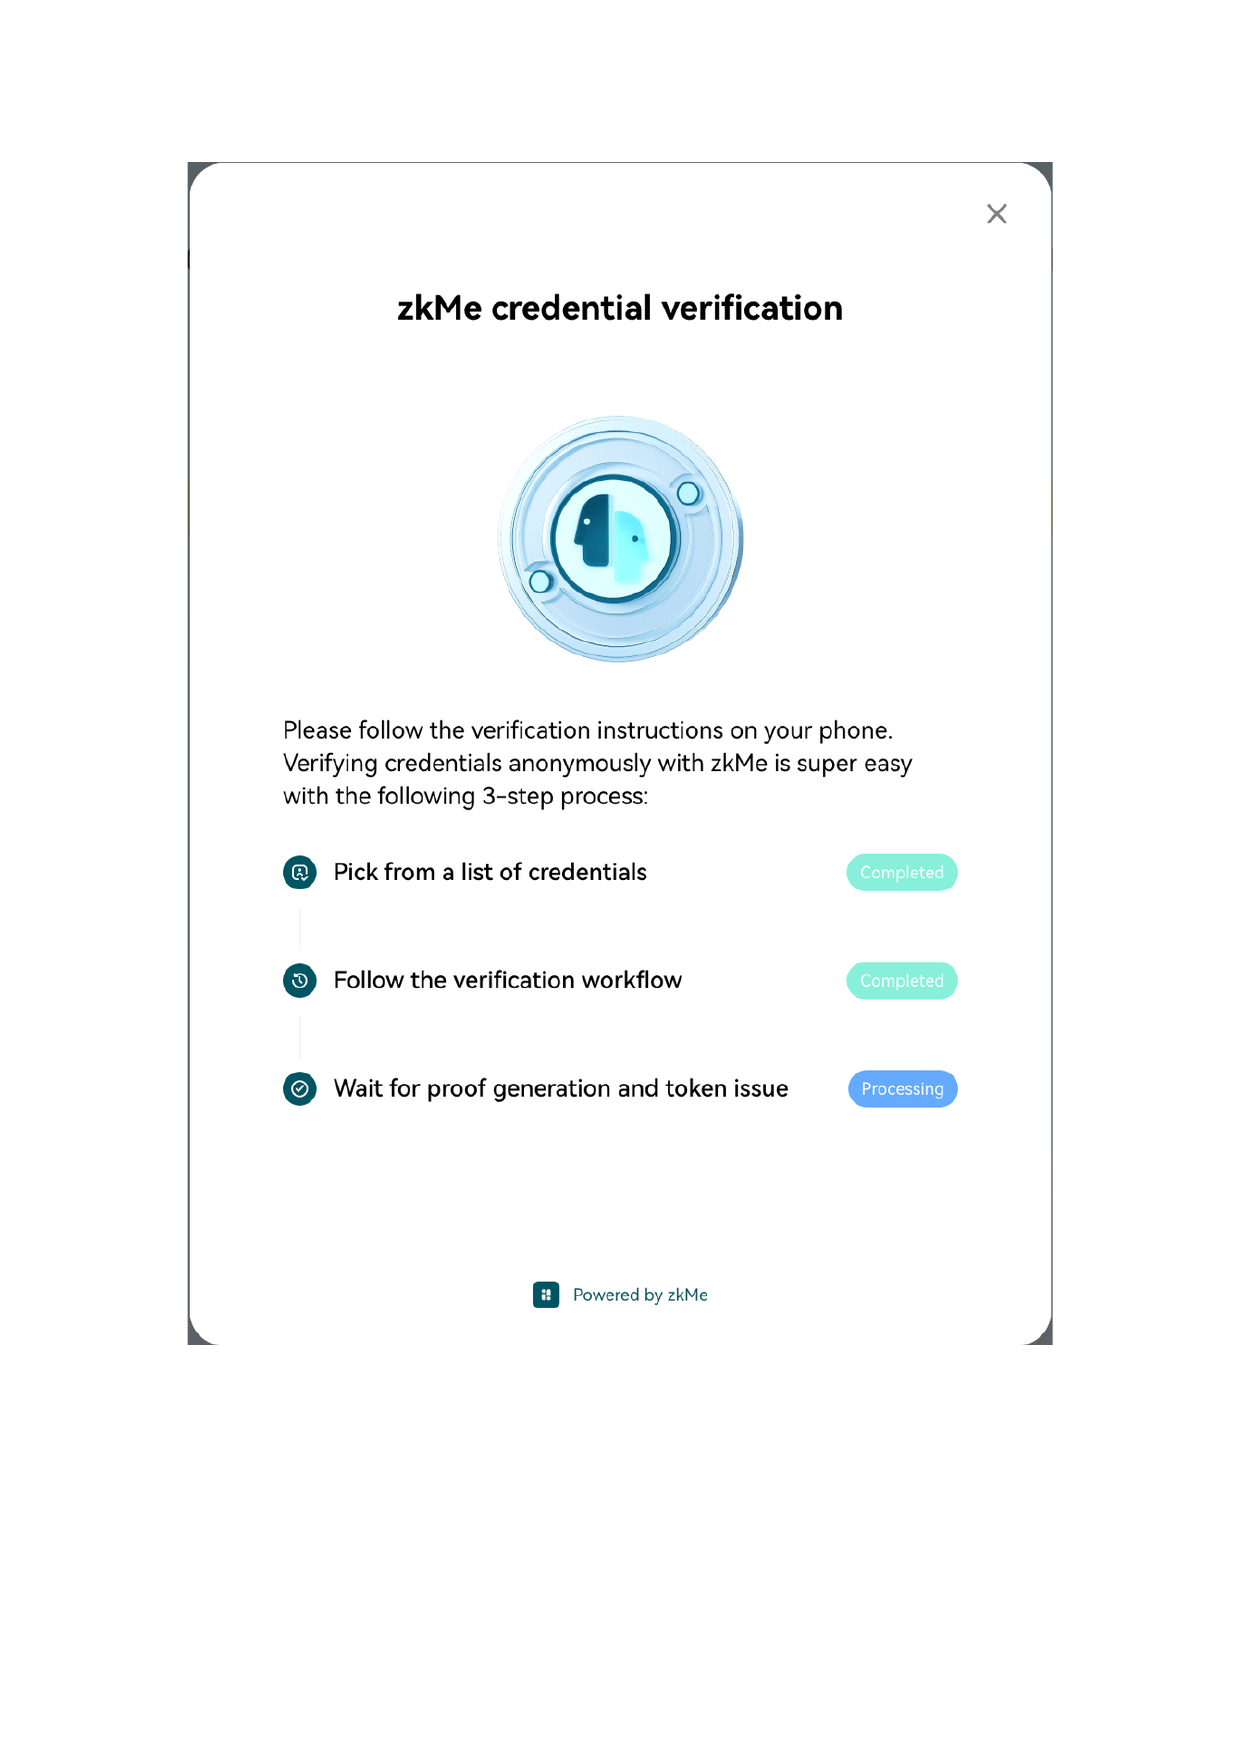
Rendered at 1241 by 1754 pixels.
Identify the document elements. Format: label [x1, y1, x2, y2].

picture [187, 162, 1053, 1345]
